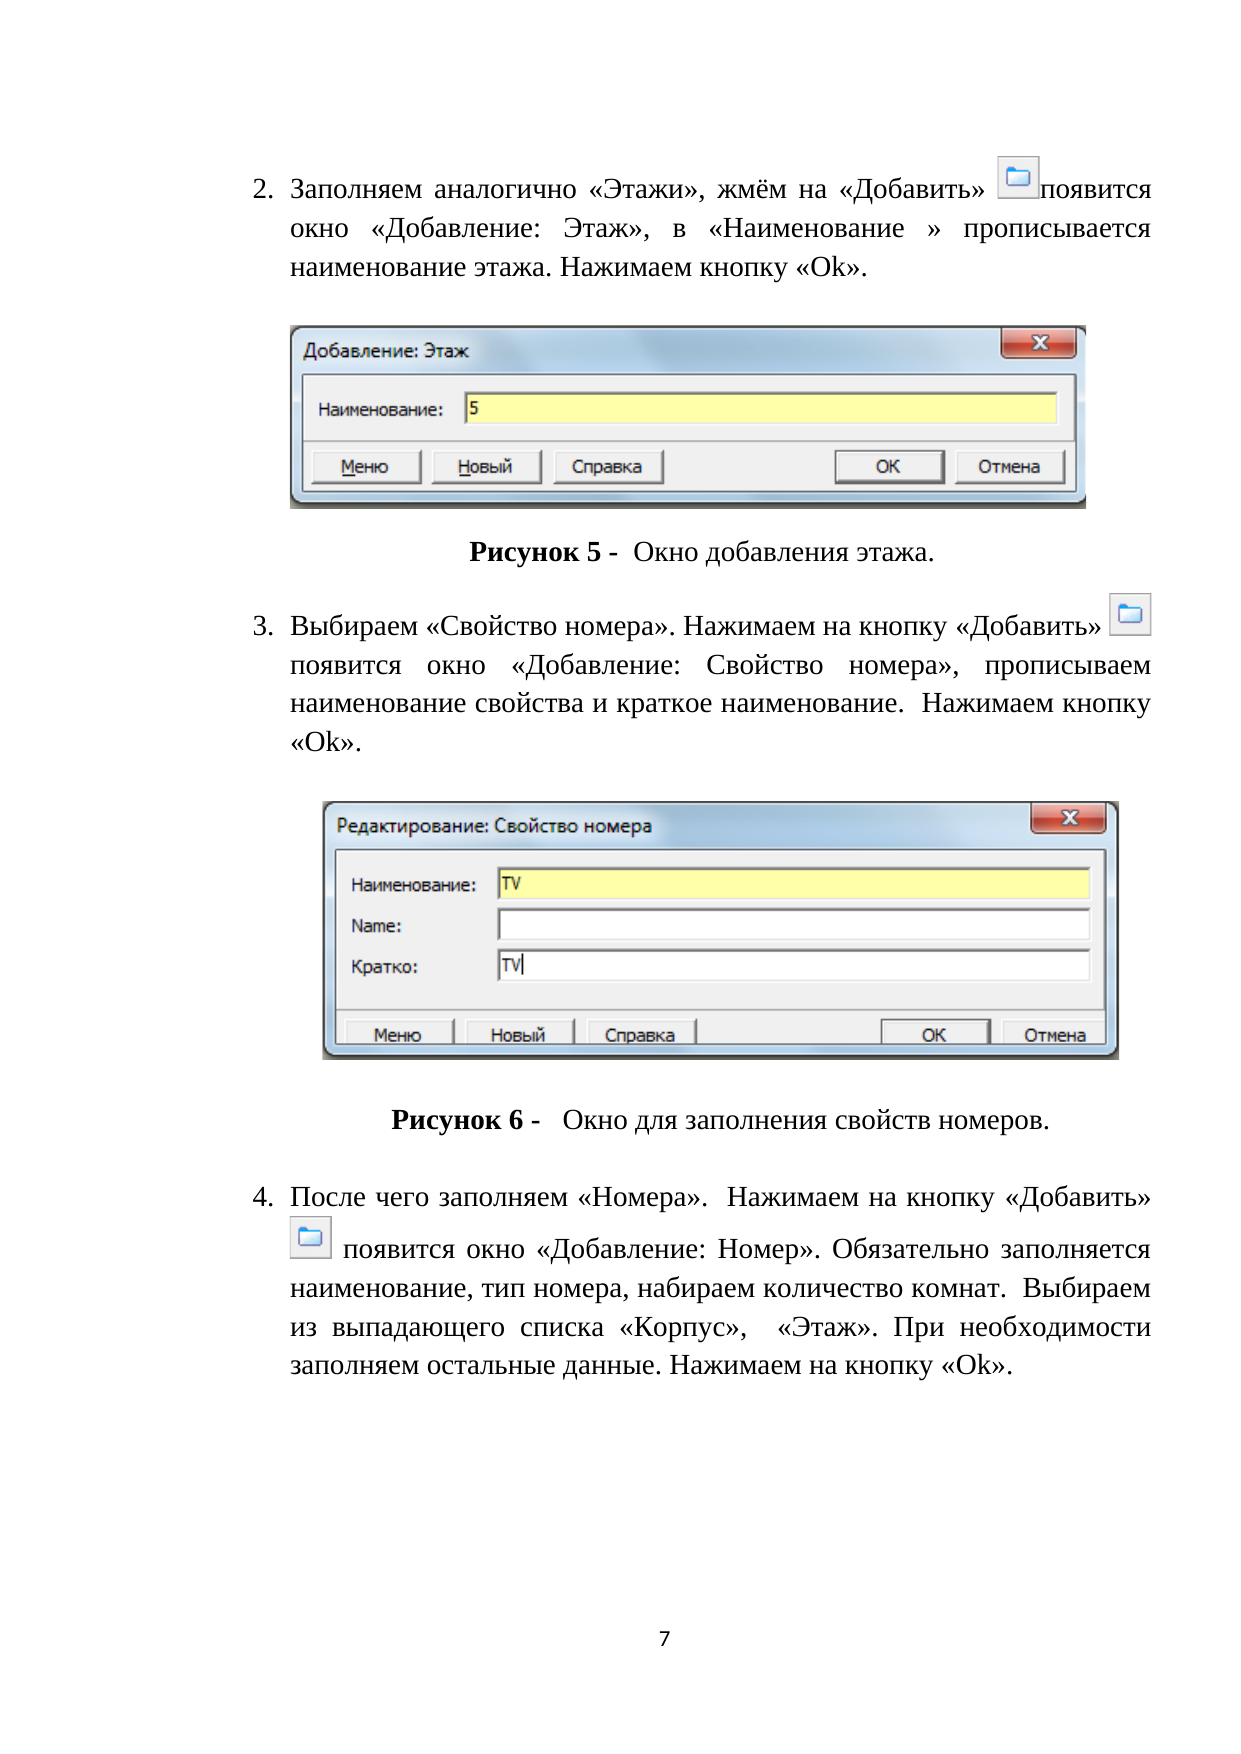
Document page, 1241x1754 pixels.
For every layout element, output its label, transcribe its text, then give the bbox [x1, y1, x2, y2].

list После чего заполняем «Номера». Нажимаем на кнопку «Добавить» появится окно «Добавление: Номер». Обязательно заполняется наименование, тип номера, набираем количество комнат. Выбираем из выпадающего списка «Корпус», «Этаж». При необходимости заполняем остальные данные. Нажимаем на кнопку «Ok». [252, 1179, 1152, 1381]
picture [289, 325, 1087, 509]
picture [289, 1216, 332, 1259]
picture [1109, 593, 1152, 636]
list Рисунок 6 - Окно для заполнения свойств номеров. [290, 1102, 1152, 1135]
picture [997, 156, 1040, 199]
list Заполняем аналогично «Этажи», жмём на «Добавить» появится окно «Добавление: Этаж», в «Наименование » прописывается наименование этажа. Нажимаем кнопку «Ok». [252, 157, 1152, 282]
list Выбираем «Свойство номера». Нажимаем на кнопку «Добавить» появится окно «Добавление: Свойство номера», прописываем наименование свойства и краткое наименование. Нажимаем кнопку «Ok». [252, 593, 1152, 757]
picture [322, 801, 1120, 1060]
text Рисунок 5 - Окно добавления этажа. [252, 534, 1152, 568]
